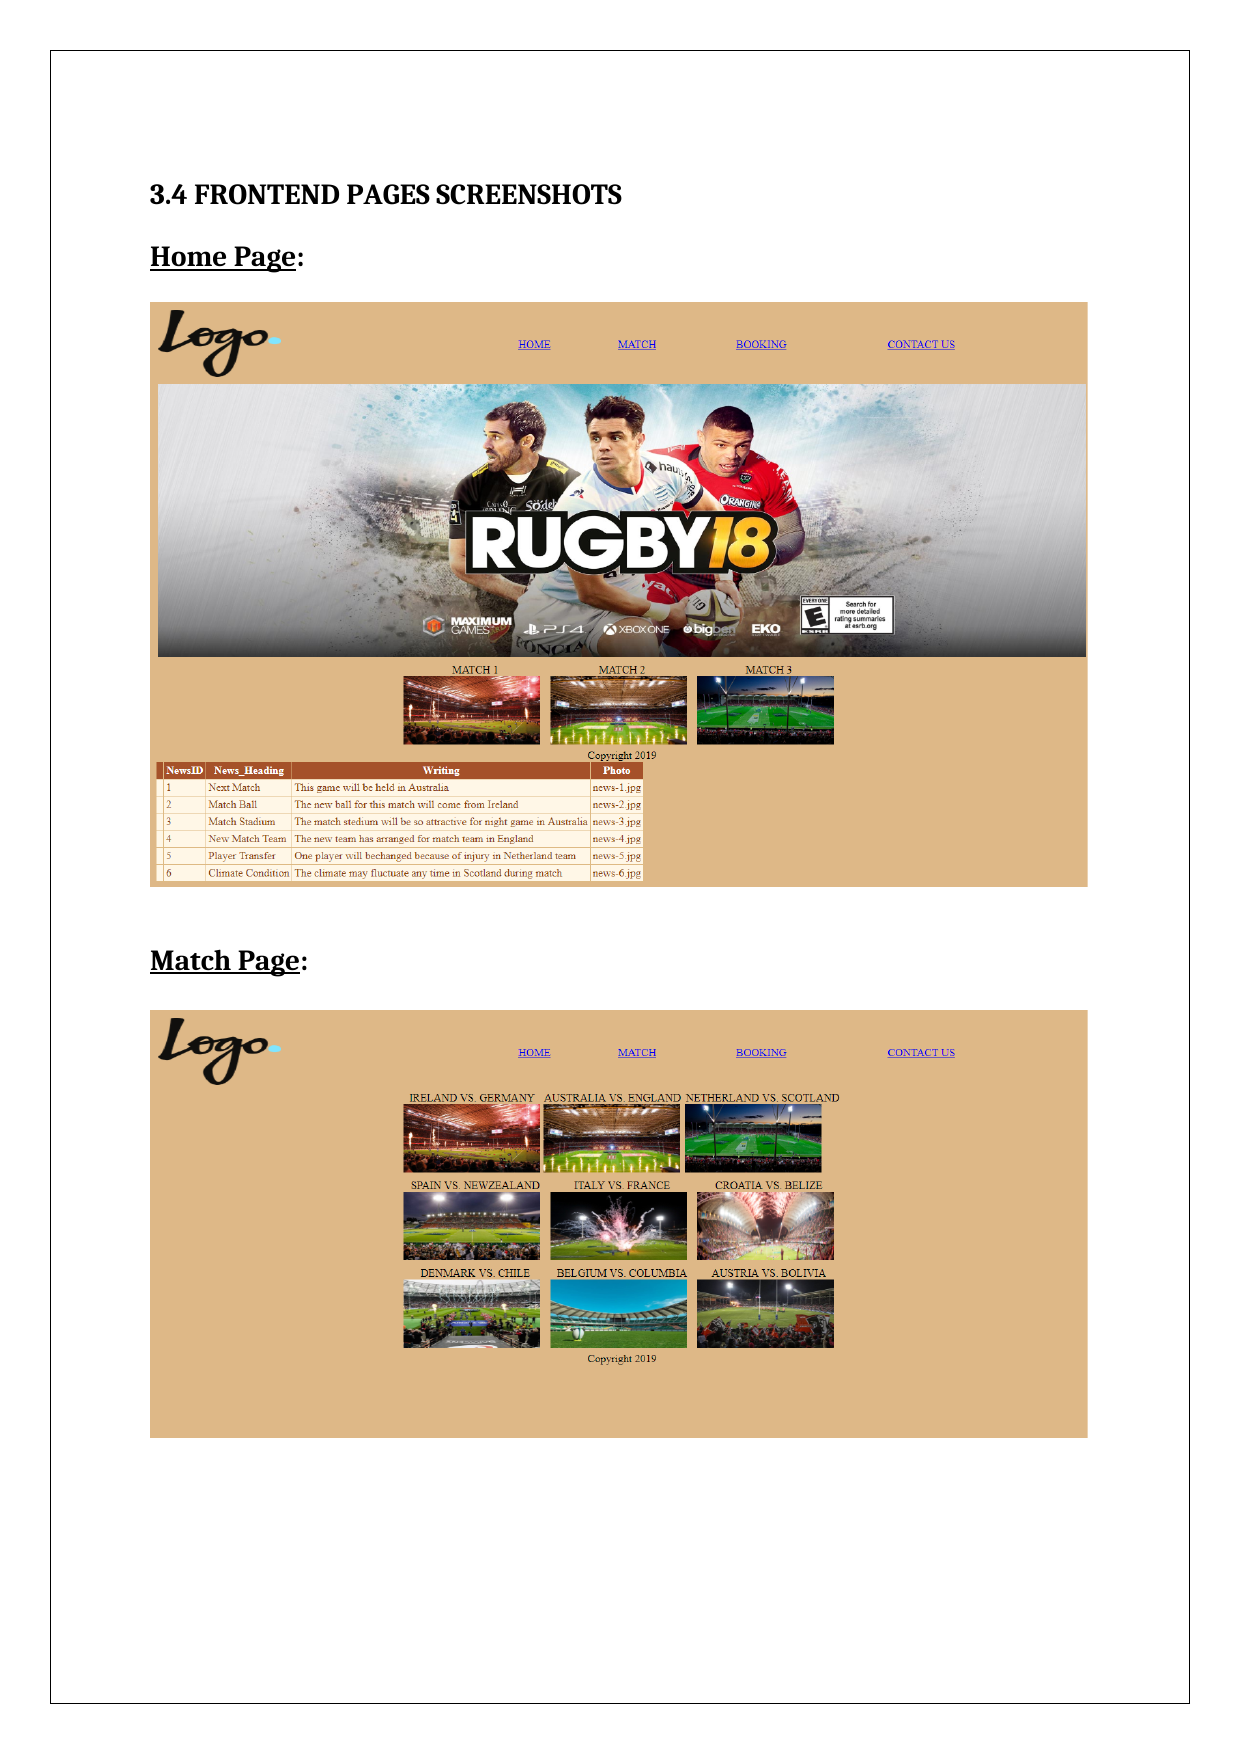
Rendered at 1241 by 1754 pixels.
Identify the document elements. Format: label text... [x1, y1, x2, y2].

text Home Page: [150, 240, 1090, 274]
picture [150, 1010, 1088, 1438]
subtitle 3.4 FRONTEND PAGES SCREENSHOTS [150, 178, 1090, 212]
picture [150, 302, 1088, 887]
text Match Page: [150, 944, 1090, 977]
